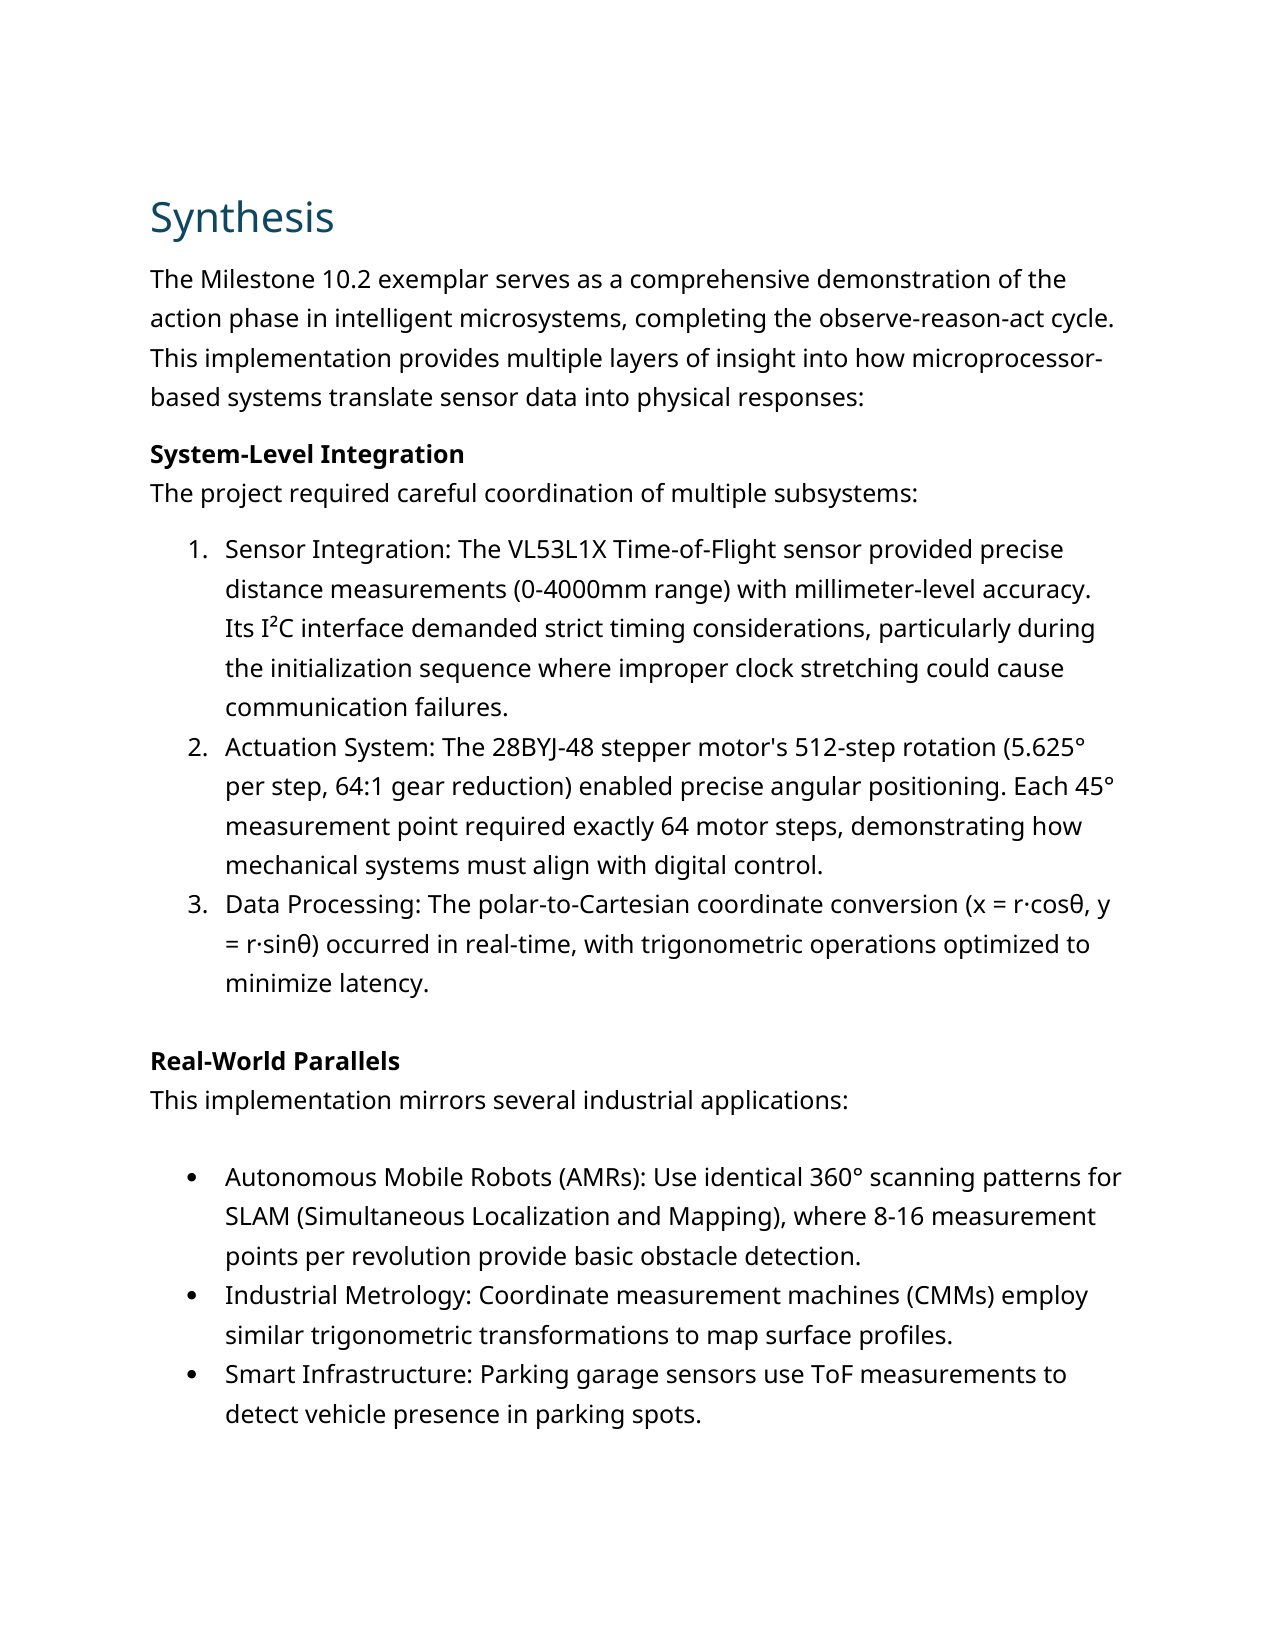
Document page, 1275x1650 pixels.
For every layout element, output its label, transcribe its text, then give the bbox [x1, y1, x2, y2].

text The Milestone 10.2 exemplar serves as a comprehensive demonstration of the action phase in intelligent microsystems, completing the observe-reason-act cycle. This implementation provides multiple layers of insight into how microprocessor-based systems translate sensor data into physical responses: [150, 262, 1125, 414]
list Sensor Integration: The VL53L1X Time-of-Flight sensor provided precise distance measurements (0-4000mm range) with millimeter-level accuracy. Its I²C interface demanded strict timing considerations, particularly during the initialization sequence where improper clock stretching could cause communication failures. [187, 532, 1125, 724]
list Smart Infrastructure: Parking garage sensors use ToF measurements to detect vehicle presence in parking spots. [187, 1357, 1125, 1431]
text System-Level Integration The project required careful coordination of multiple subsystems: [150, 436, 1125, 510]
text Real-World Parallels This implementation mirrors several industrial applications: [150, 1043, 1125, 1117]
subtitle Synthesis [150, 187, 1125, 244]
list Data Processing: The polar-to-Cartesian coordinate conversion (x = r·cosθ, y = r·sinθ) occurred in real-time, with trigonometric operations optimized to minimize latency. [187, 887, 1125, 1000]
list Industrial Metrology: Coordinate measurement machines (CMMs) employ similar trigonometric transformations to map surface profiles. [187, 1278, 1125, 1352]
list Autonomous Mobile Robots (AMRs): Use identical 360° scanning patterns for SLAM (Simultaneous Localization and Mapping), where 8-16 measurement points per revolution provide basic obstacle detection. [187, 1159, 1125, 1273]
list Actuation System: The 28BYJ-48 stepper motor's 512-step rotation (5.625° per step, 64:1 gear reduction) enabled precise angular positioning. Each 45° measurement point required exactly 64 motor steps, demonstrating how mechanical systems must align with digital control. [187, 729, 1125, 882]
